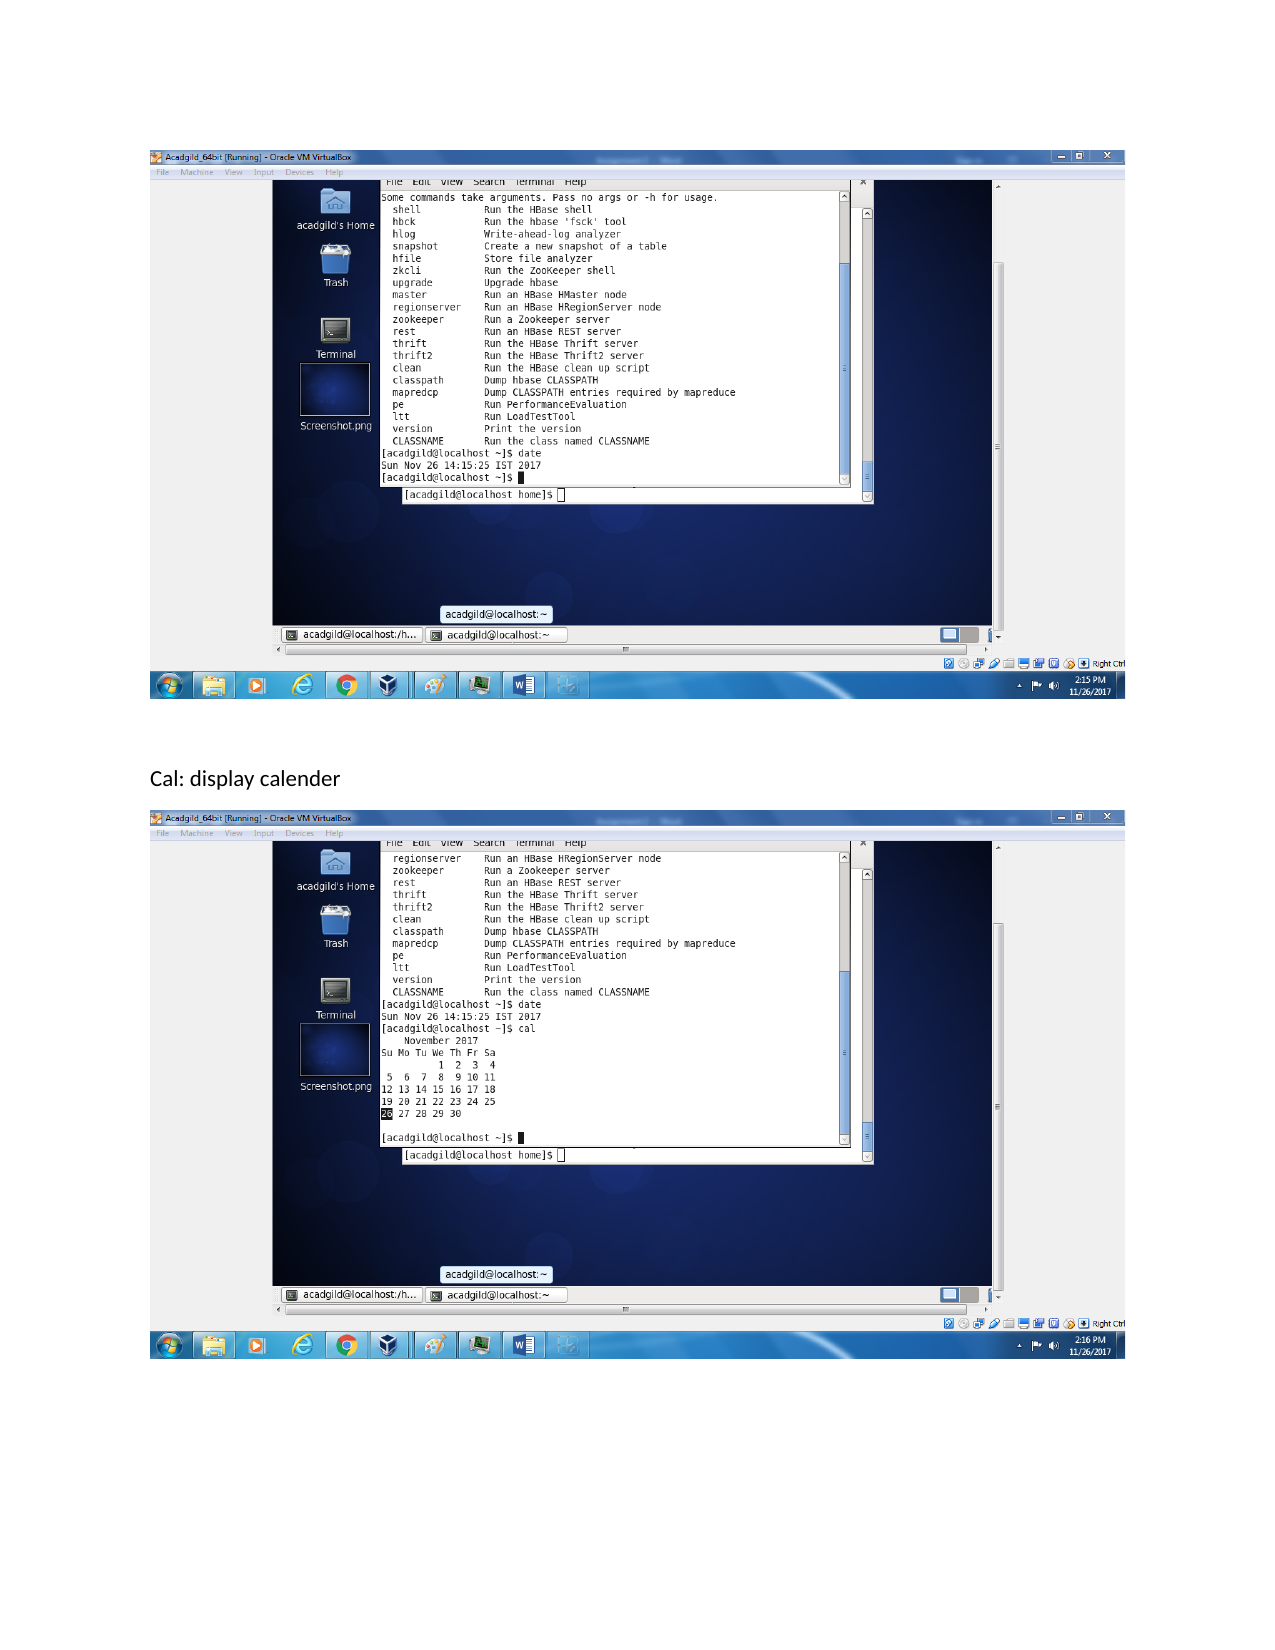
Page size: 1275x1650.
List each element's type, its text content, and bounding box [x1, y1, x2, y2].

picture [150, 810, 1125, 1359]
picture [150, 150, 1125, 699]
text Cal: display calender [150, 764, 1125, 792]
